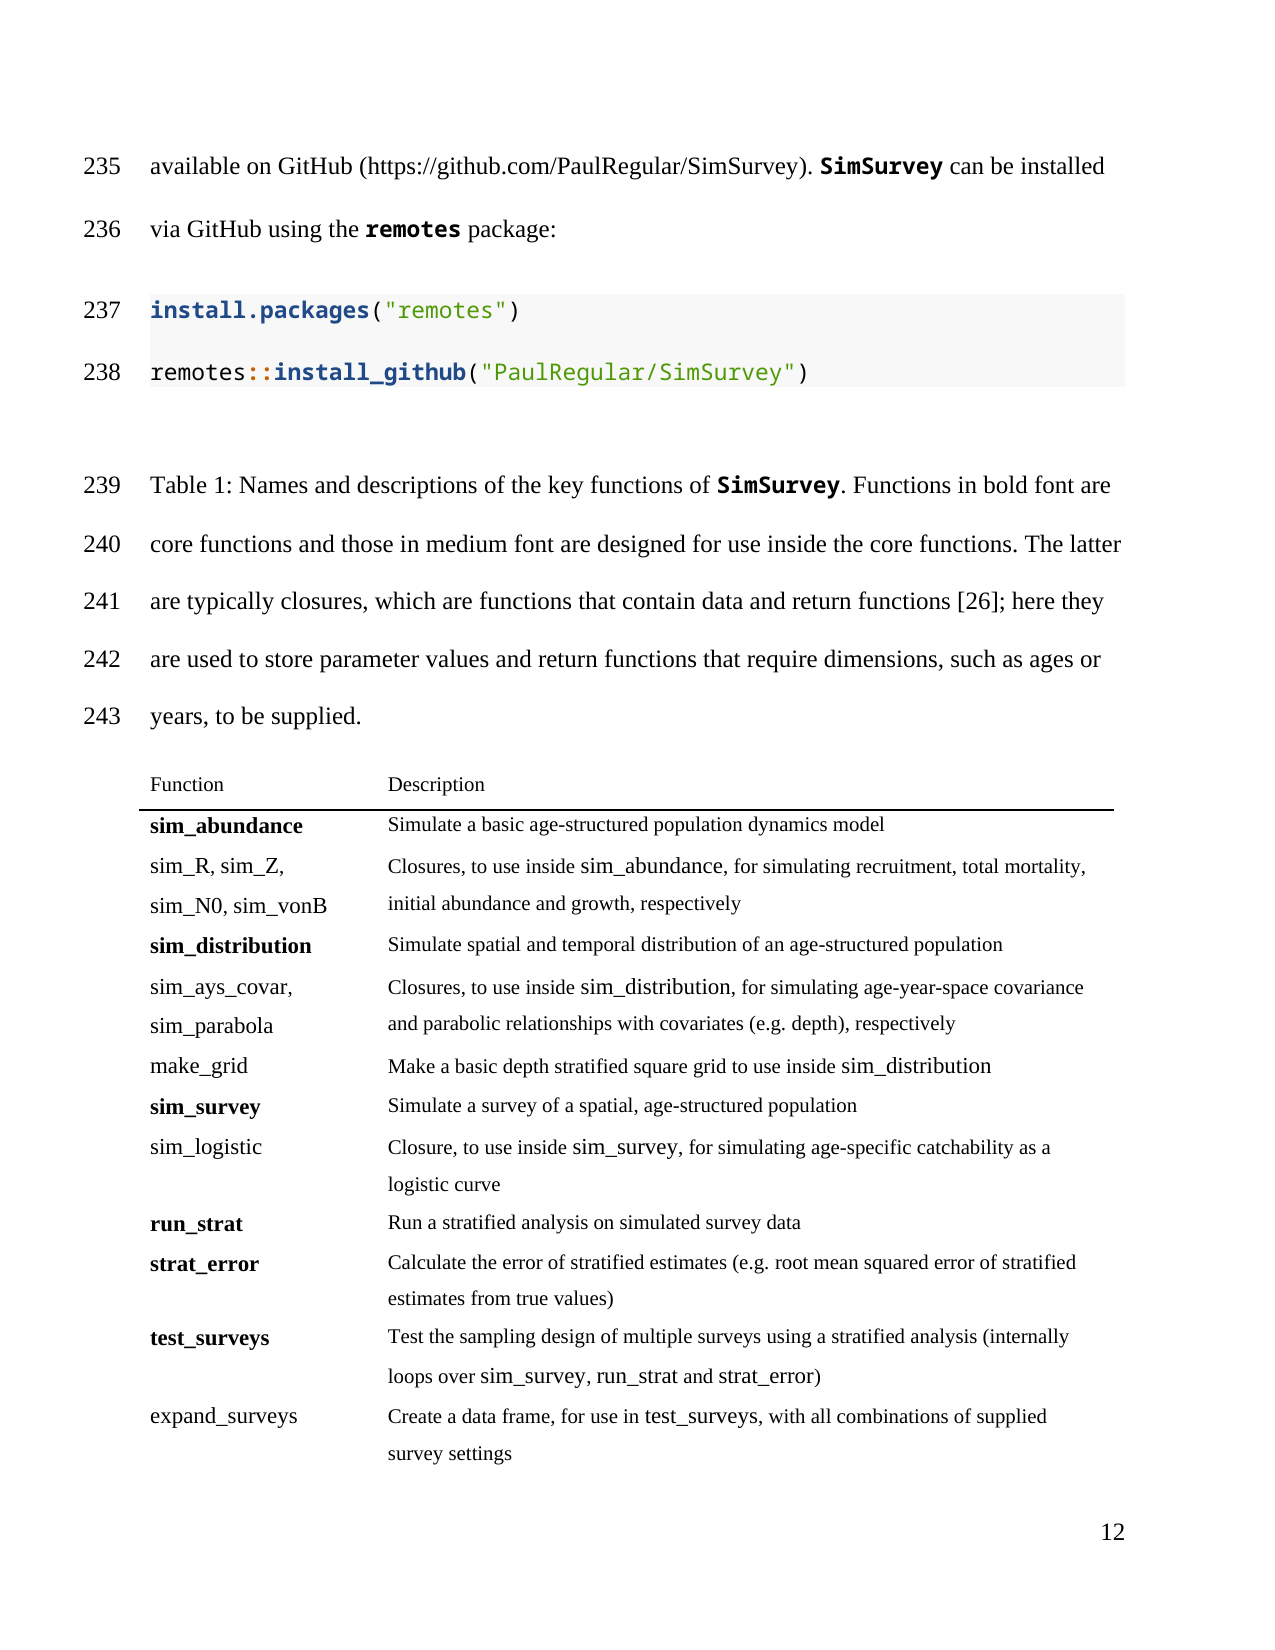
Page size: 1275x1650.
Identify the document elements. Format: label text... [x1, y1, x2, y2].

text install.packages("remotes") remotes::install_github("PaulRegular/SimSurvey") [150, 294, 1125, 387]
table_cell Calculate the error of stratified estimates (e.g. root mean squared error of stratified estimates from true values) [376, 1249, 1114, 1323]
table_cell Closures, to use inside sim_distribution, for simulating age-year-space covariance and parabolic relationships with covariates (e.g. depth), respectively [376, 972, 1114, 1052]
table_cell sim_distribution [139, 931, 376, 972]
table_cell sim_survey [139, 1092, 376, 1132]
text Table 1: Names and descriptions of the key functions of SimSurvey. Functions in bold font are core functions and those in medium font are designed for use inside the core functions. The latter are typically closures, which are functions that contain data and return functions [26]; here they are used to store parameter values and return functions that require dimensions, such as ages or years, to be supplied. [150, 469, 1125, 730]
table_cell Simulate a basic age-structured population dynamics model [376, 811, 1114, 851]
table_cell Run a stratified analysis on simulated survey data [376, 1209, 1114, 1249]
table_cell sim_logistic [139, 1133, 376, 1209]
table_cell run_strat [139, 1209, 376, 1249]
table_cell Closures, to use inside sim_abundance, for simulating recruitment, total mortality, initial abundance and growth, respectively [376, 851, 1114, 931]
table_cell Make a basic depth stratified square grid to use inside sim_distribution [376, 1052, 1114, 1092]
table_cell sim_ays_covar, sim_parabola [139, 972, 376, 1052]
table_cell sim_abundance [139, 811, 376, 851]
table_header Description [376, 771, 1114, 809]
table_cell strat_error [139, 1249, 376, 1323]
table_cell sim_R, sim_Z, sim_N0, sim_vonB [139, 851, 376, 931]
table_cell Simulate spatial and temporal distribution of an age-structured population [376, 931, 1114, 972]
table_cell Simulate a survey of a spatial, age-structured population [376, 1092, 1114, 1132]
table_cell Closure, to use inside sim_survey, for simulating age-specific catchability as a logistic curve [376, 1133, 1114, 1209]
table_cell test_surveys [139, 1324, 376, 1401]
table_header Function [139, 771, 376, 809]
table_cell make_grid [139, 1052, 376, 1092]
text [150, 150, 1125, 244]
table_cell Test the sampling design of multiple surveys using a stratified analysis (internally loops over sim_survey, run_strat and strat_error) [376, 1324, 1114, 1401]
table_cell expand_surveys [139, 1401, 376, 1477]
table_cell Create a data frame, for use in test_surveys, with all combinations of supplied survey settings [376, 1401, 1114, 1477]
